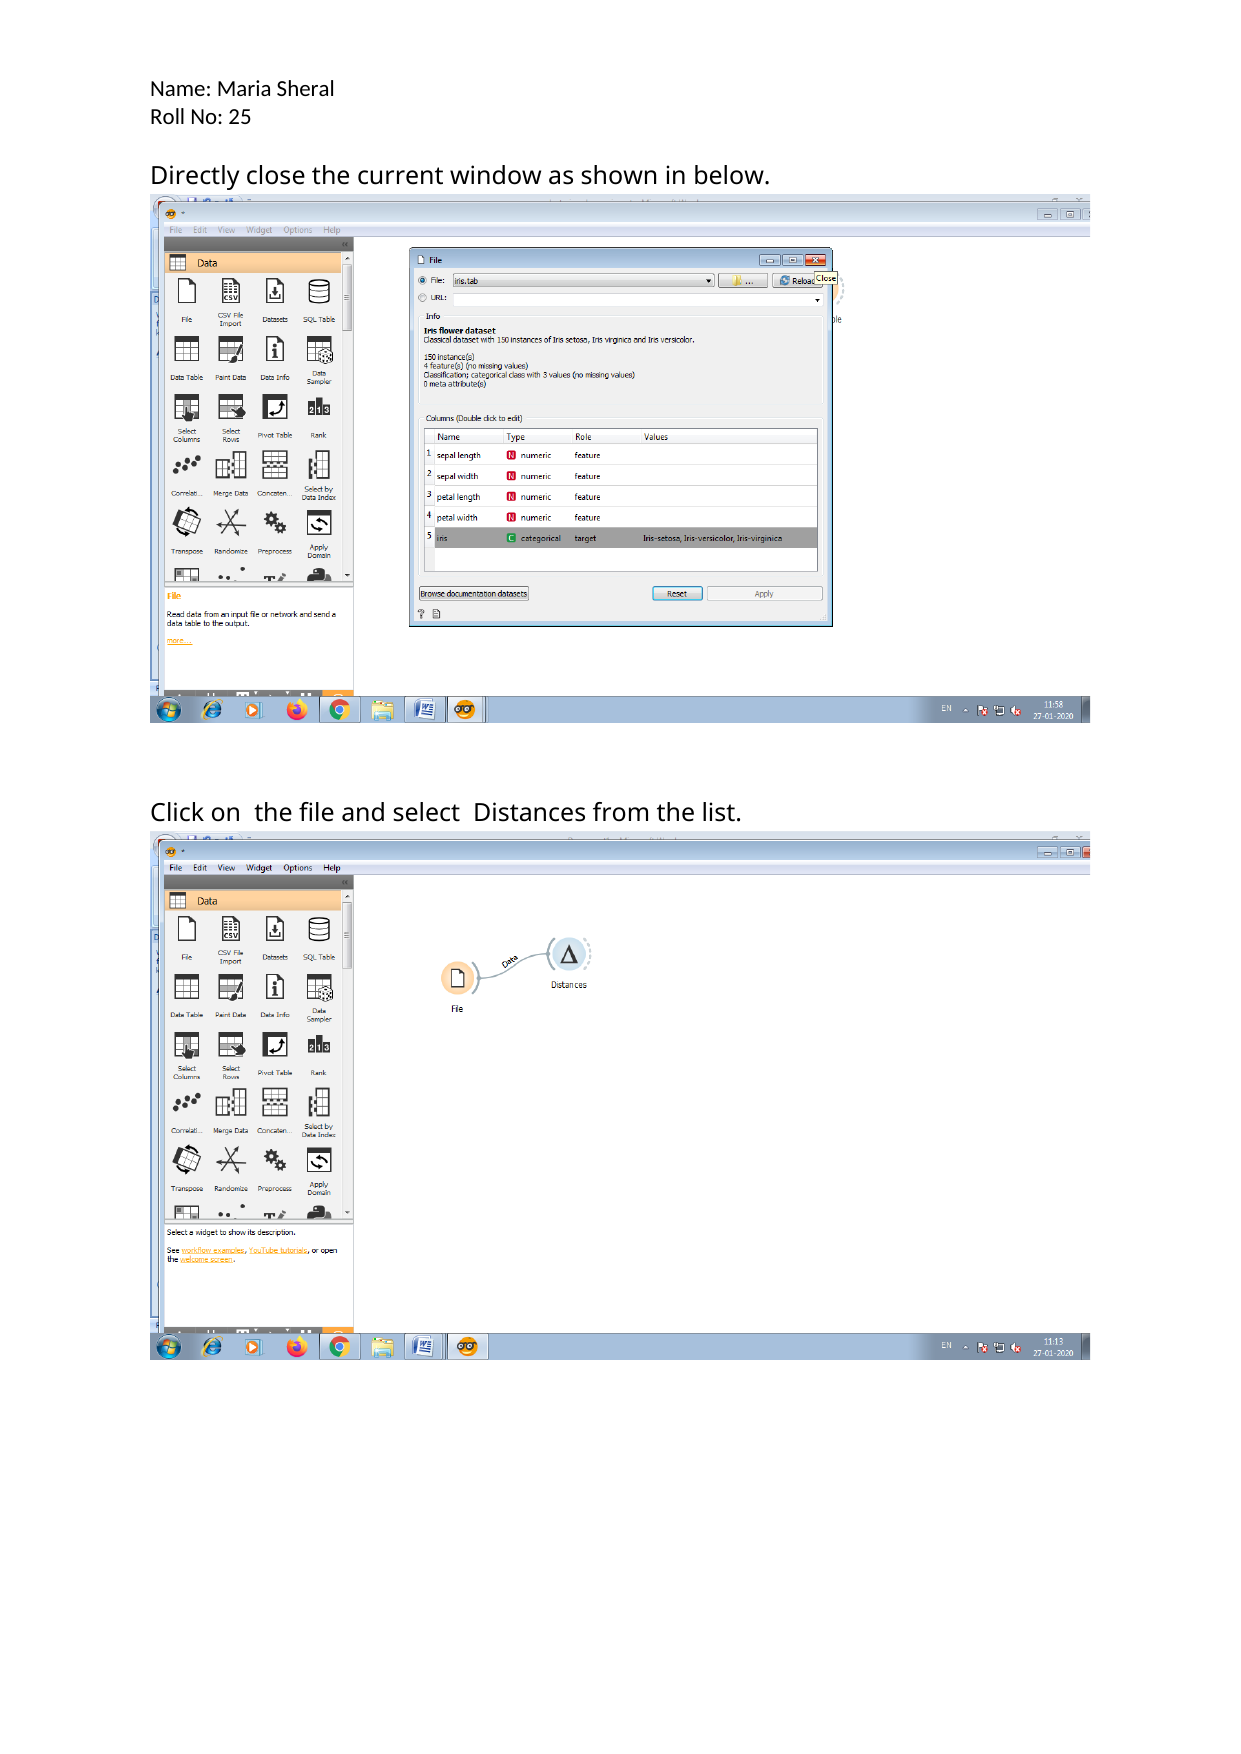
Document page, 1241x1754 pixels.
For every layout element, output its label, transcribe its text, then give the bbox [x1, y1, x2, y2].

text Click on the file and select Distances from the list. [150, 795, 1090, 831]
picture [150, 831, 1091, 1360]
picture [150, 194, 1091, 723]
text Directly close the current window as shown in below. [150, 158, 1090, 194]
